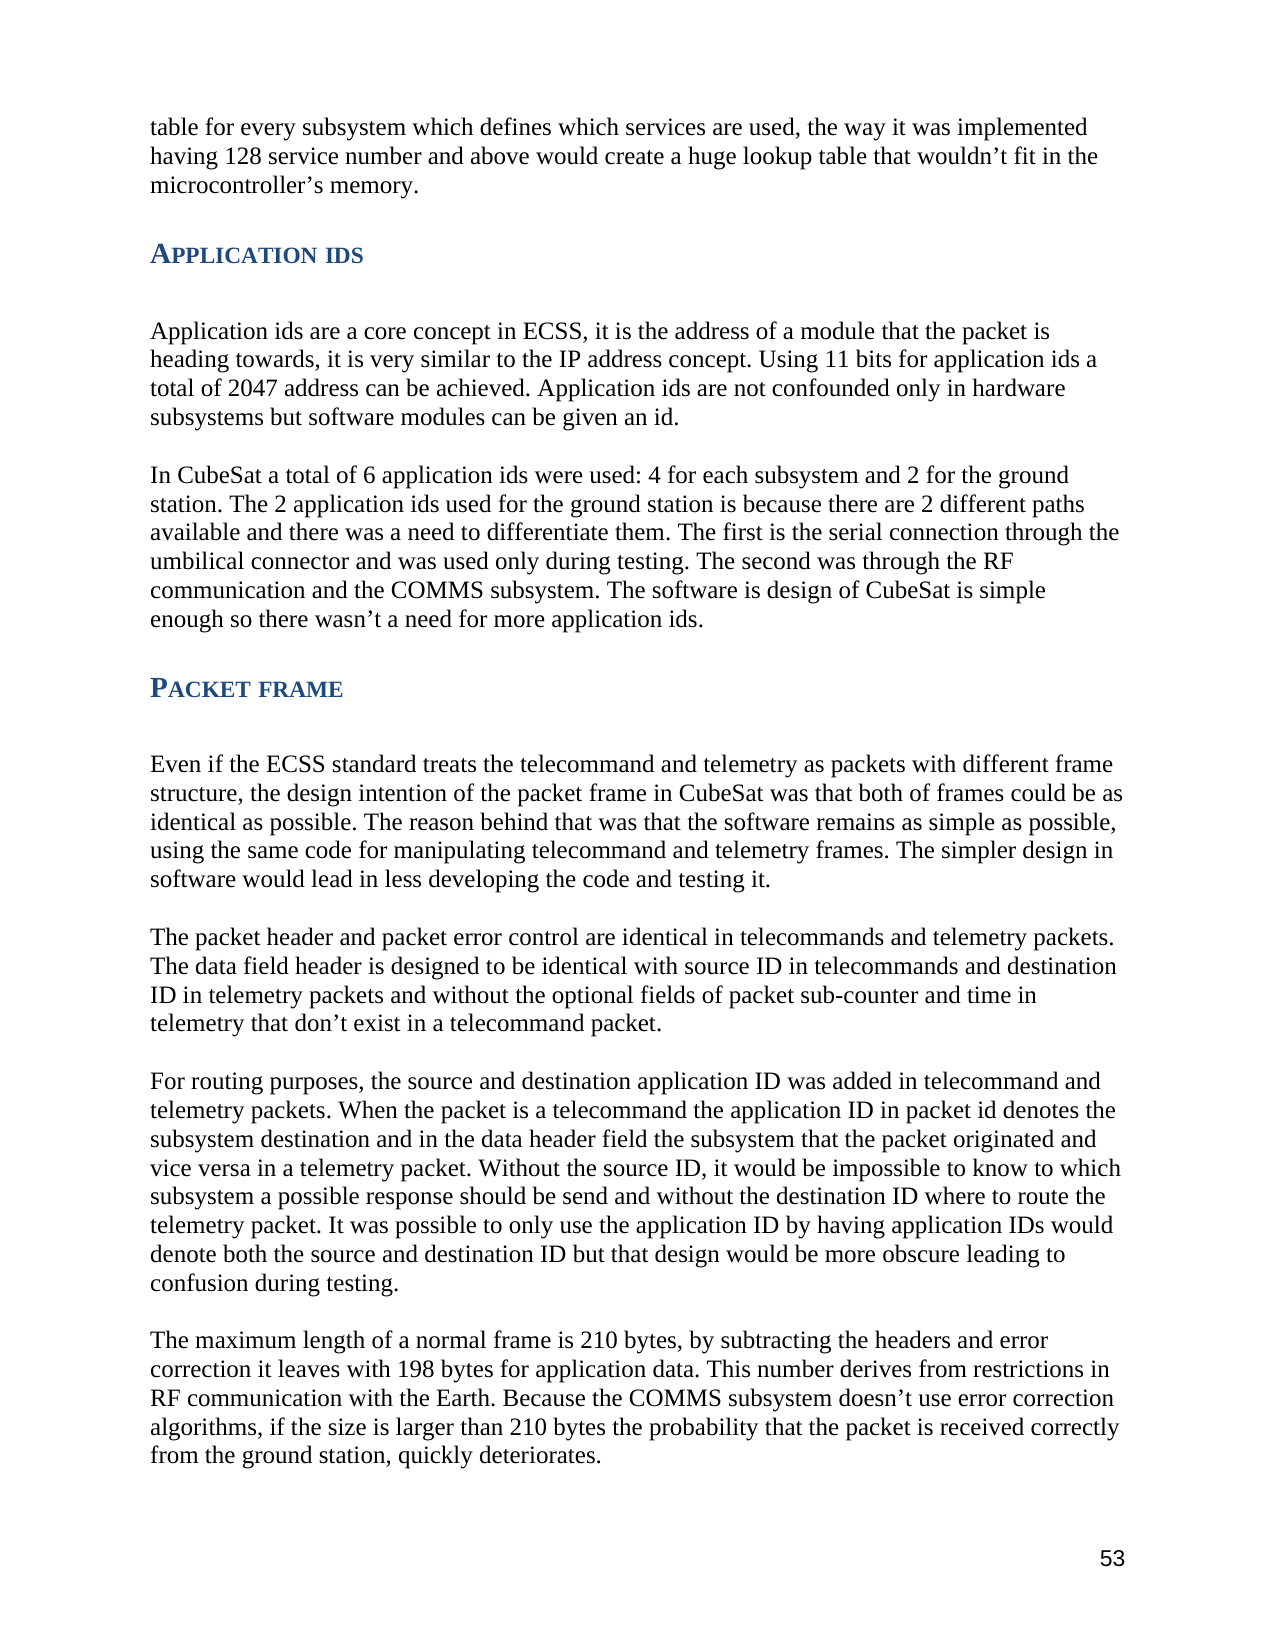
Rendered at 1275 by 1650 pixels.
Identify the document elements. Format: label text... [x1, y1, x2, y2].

subtitle Packet frame [150, 670, 1089, 703]
text The maximum length of a normal frame is 210 bytes, by subtracting the headers and error correction it leaves with 198 bytes for application data. This number derives from restrictions in RF communication with the Earth. Because the COMMS subsystem doesn’t use error correction algorithms, if the size is larger than 210 bytes the probability that the packet is received correctly from the ground station, quickly deteriorates. [150, 1326, 1125, 1469]
text The packet header and packet error control are identical in telecommands and telemetry packets. The data field header is designed to be identical with source ID in telecommands and destination ID in telemetry packets and without the optional fields of packet sub-counter and time in telemetry that don’t exist in a telecommand packet. [150, 922, 1125, 1037]
text In CubeSat a total of 6 application ids were used: 4 for each subsystem and 2 for the ground station. The 2 application ids used for the ground station is because there are 2 different paths available and there was a need to differentiate them. The first is the serial connection through the umbilical connector and was used only during testing. The second was through the RF communication and the COMMS subsystem. The software is design of CubeSat is simple enough so there wasn’t a need for more application ids. [150, 460, 1125, 632]
subtitle Application ids [150, 236, 1089, 270]
text For routing purposes, the source and destination application ID was added in telecommand and telemetry packets. When the packet is a telecommand the application ID in packet id denotes the subsystem destination and in the data header field the subsystem that the packet originated and vice versa in a telemetry packet. Without the source ID, it would be impossible to know to which subsystem a possible response should be send and without the destination ID where to route the telemetry packet. It was possible to only use the application ID by having application IDs would denote both the source and destination ID but that design would be more obscure leading to confusion during testing. [150, 1066, 1125, 1296]
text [150, 112, 1125, 199]
text Application ids are a core concept in ECSS, it is the address of a module that the packet is heading towards, it is very similar to the IP address concept. Using 11 bits for application ids a total of 2047 address can be achieved. Application ids are not confounded only in hardware subsystems but software modules can be given an id. [150, 316, 1125, 431]
text Even if the ECSS standard treats the telecommand and telemetry as packets with different frame structure, the design intention of the packet frame in CubeSat was that both of frames could be as identical as possible. The reason behind that was that the software remains as simple as possible, using the same code for manipulating telecommand and telemetry frames. The simpler design in software would lead in less developing the code and testing it. [150, 749, 1125, 893]
